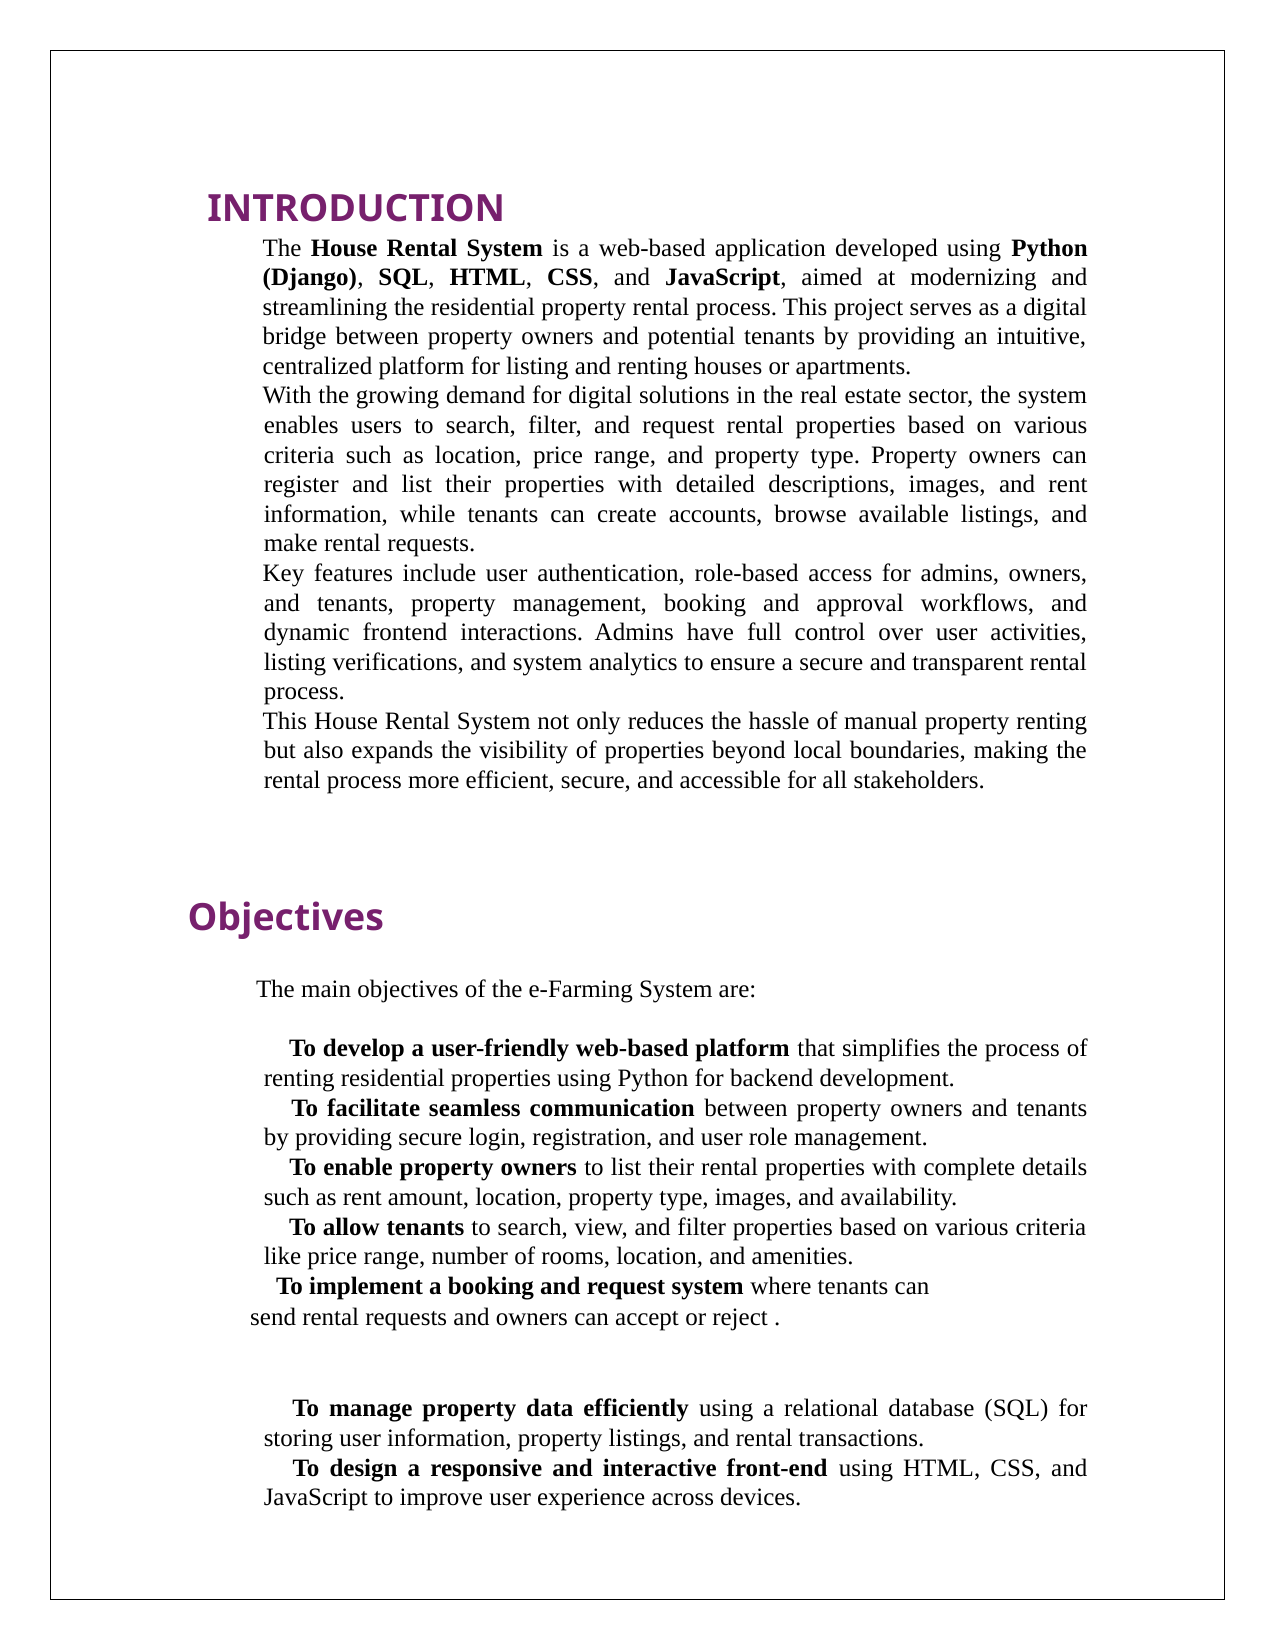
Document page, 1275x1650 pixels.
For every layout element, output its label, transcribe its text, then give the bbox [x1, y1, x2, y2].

text  To develop a user-friendly web-based platform that simplifies the process of renting residential properties using Python for backend development. [262, 1033, 1088, 1092]
text Key features include user authentication, role-based access for admins, owners, and tenants, property management, booking and approval workflows, and dynamic frontend interactions. Admins have full control over user activities, listing verifications, and system analytics to ensure a secure and transparent rental process. [262, 558, 1088, 705]
text This House Rental System not only reduces the hassle of manual property renting but also expands the visibility of properties beyond local boundaries, making the rental process more efficient, secure, and accessible for all stakeholders. [262, 706, 1088, 794]
text  To enable property owners to list their rental properties with complete details such as rent amount, location, property type, images, and availability. [262, 1152, 1088, 1211]
text  To implement a booking and request system where tenants can [187, 1271, 1088, 1300]
text send rental requests and owners can accept or reject . [187, 1302, 1088, 1331]
text  To manage property data efficiently using a relational database (SQL) for storing user information, property listings, and rental transactions. [262, 1393, 1088, 1452]
text  To allow tenants to search, view, and filter properties based on various criteria like price range, number of rooms, location, and amenities. [262, 1212, 1088, 1270]
text  To facilitate seamless communication between property owners and tenants by providing secure login, registration, and user role management. [262, 1093, 1088, 1151]
subtitle Objectives [187, 890, 1088, 941]
text INTRODUCTION [187, 182, 1088, 233]
text With the growing demand for digital solutions in the real estate sector, the system enables users to search, filter, and request rental properties based on various criteria such as location, price range, and property type. Property owners can register and list their properties with detailed descriptions, images, and rent information, while tenants can create accounts, browse available listings, and make rental requests. [262, 381, 1088, 557]
text The main objectives of the e-Farming System are: [187, 974, 1088, 1003]
text The House Rental System is a web-based application developed using Python (Django), SQL, HTML, CSS, and JavaScript, aimed at modernizing and streamlining the residential property rental process. This project serves as a digital bridge between property owners and potential tenants by providing an intuitive, centralized platform for listing and renting houses or apartments. [262, 233, 1088, 380]
text  To design a responsive and interactive front-end using HTML, CSS, and JavaScript to improve user experience across devices. [262, 1453, 1088, 1511]
